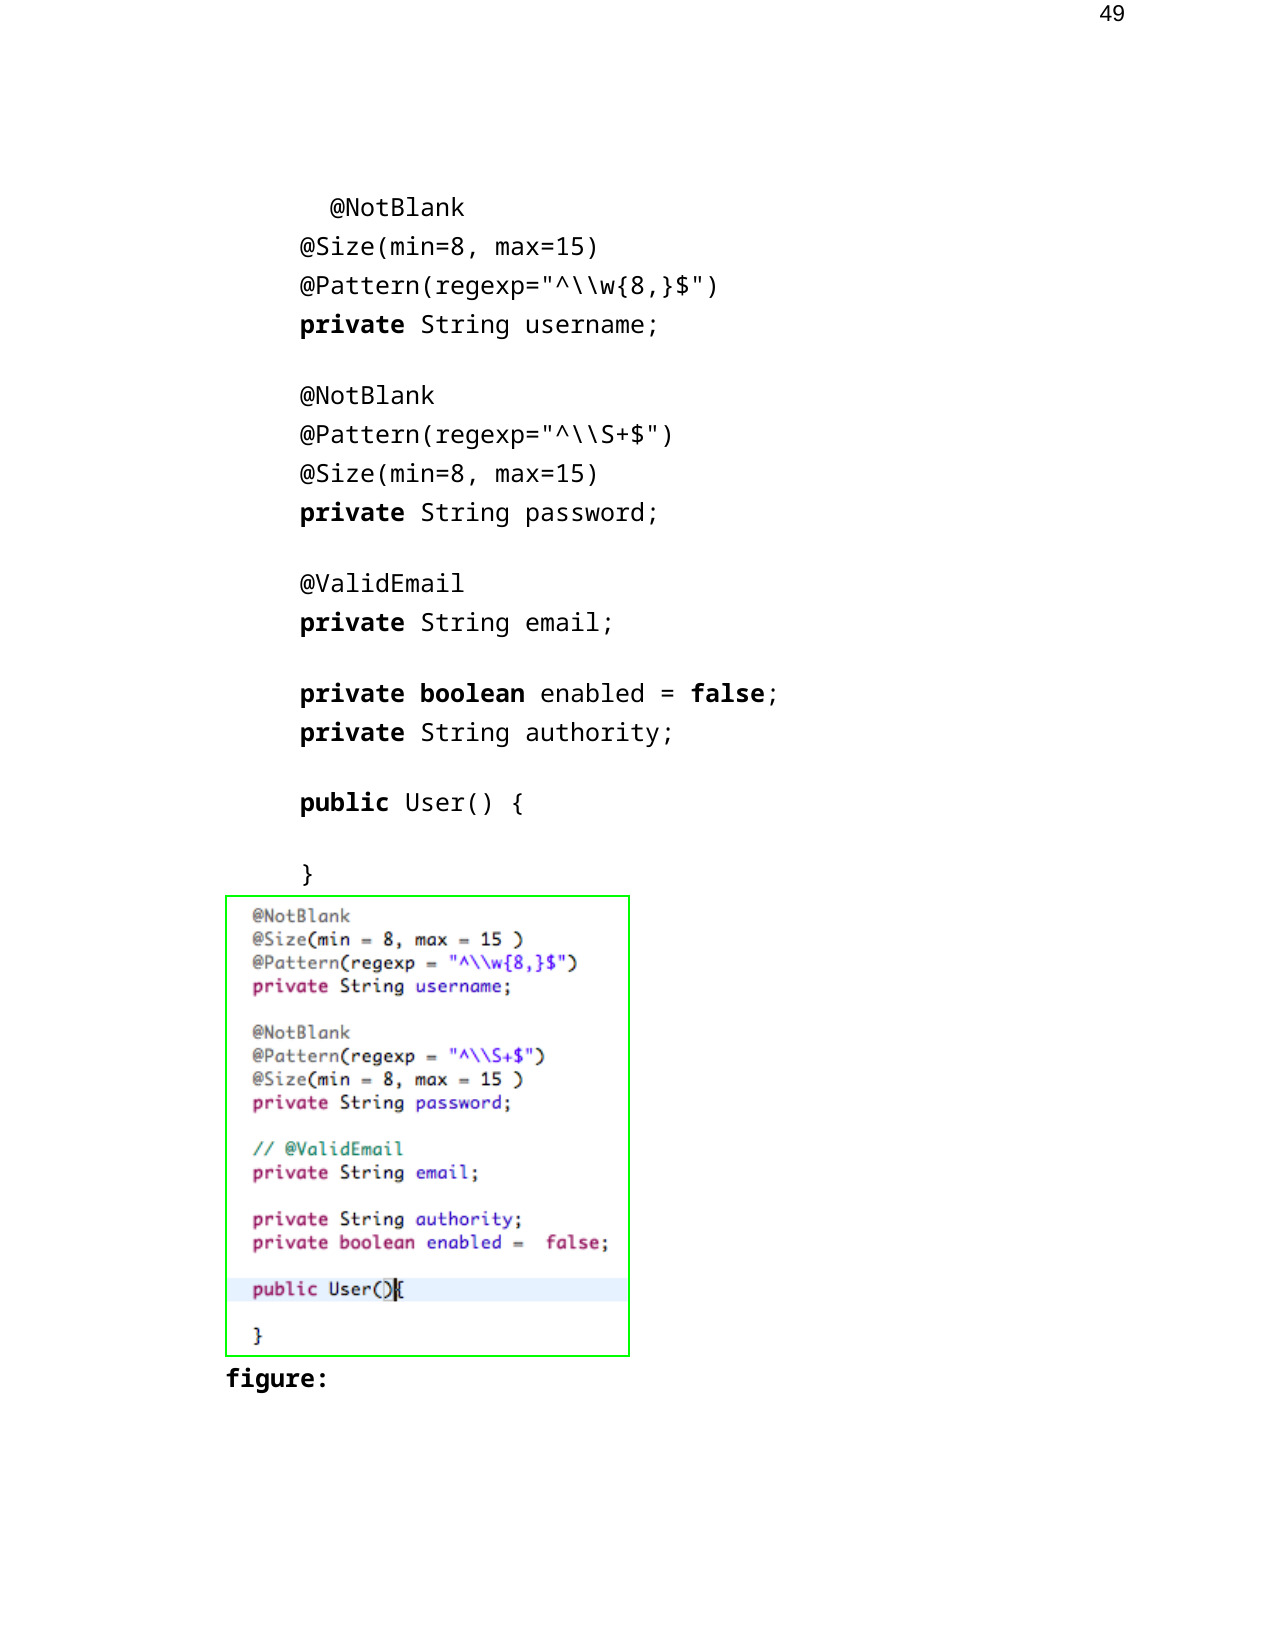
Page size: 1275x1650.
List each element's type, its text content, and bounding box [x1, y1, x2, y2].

picture [227, 897, 628, 1355]
text private boolean enabled = false; [225, 675, 1125, 709]
text @NotBlank [225, 189, 1125, 223]
text private String password; [225, 495, 1125, 529]
text private String email; [225, 604, 1125, 639]
text } [225, 856, 1125, 890]
text @Pattern(regexp="^\\w{8,}$") [225, 267, 1125, 302]
text public User() { [225, 785, 1125, 819]
text @Size(min=8, max=15) [225, 456, 1125, 490]
text private String authority; [225, 714, 1125, 748]
text figure: [225, 1361, 1125, 1395]
text @Size(min=8, max=15) [225, 228, 1125, 262]
text @ValidEmail [225, 565, 1125, 599]
text @NotBlank [225, 377, 1125, 411]
text private String username; [225, 307, 1125, 341]
text @Pattern(regexp="^\\S+$") [225, 416, 1125, 451]
